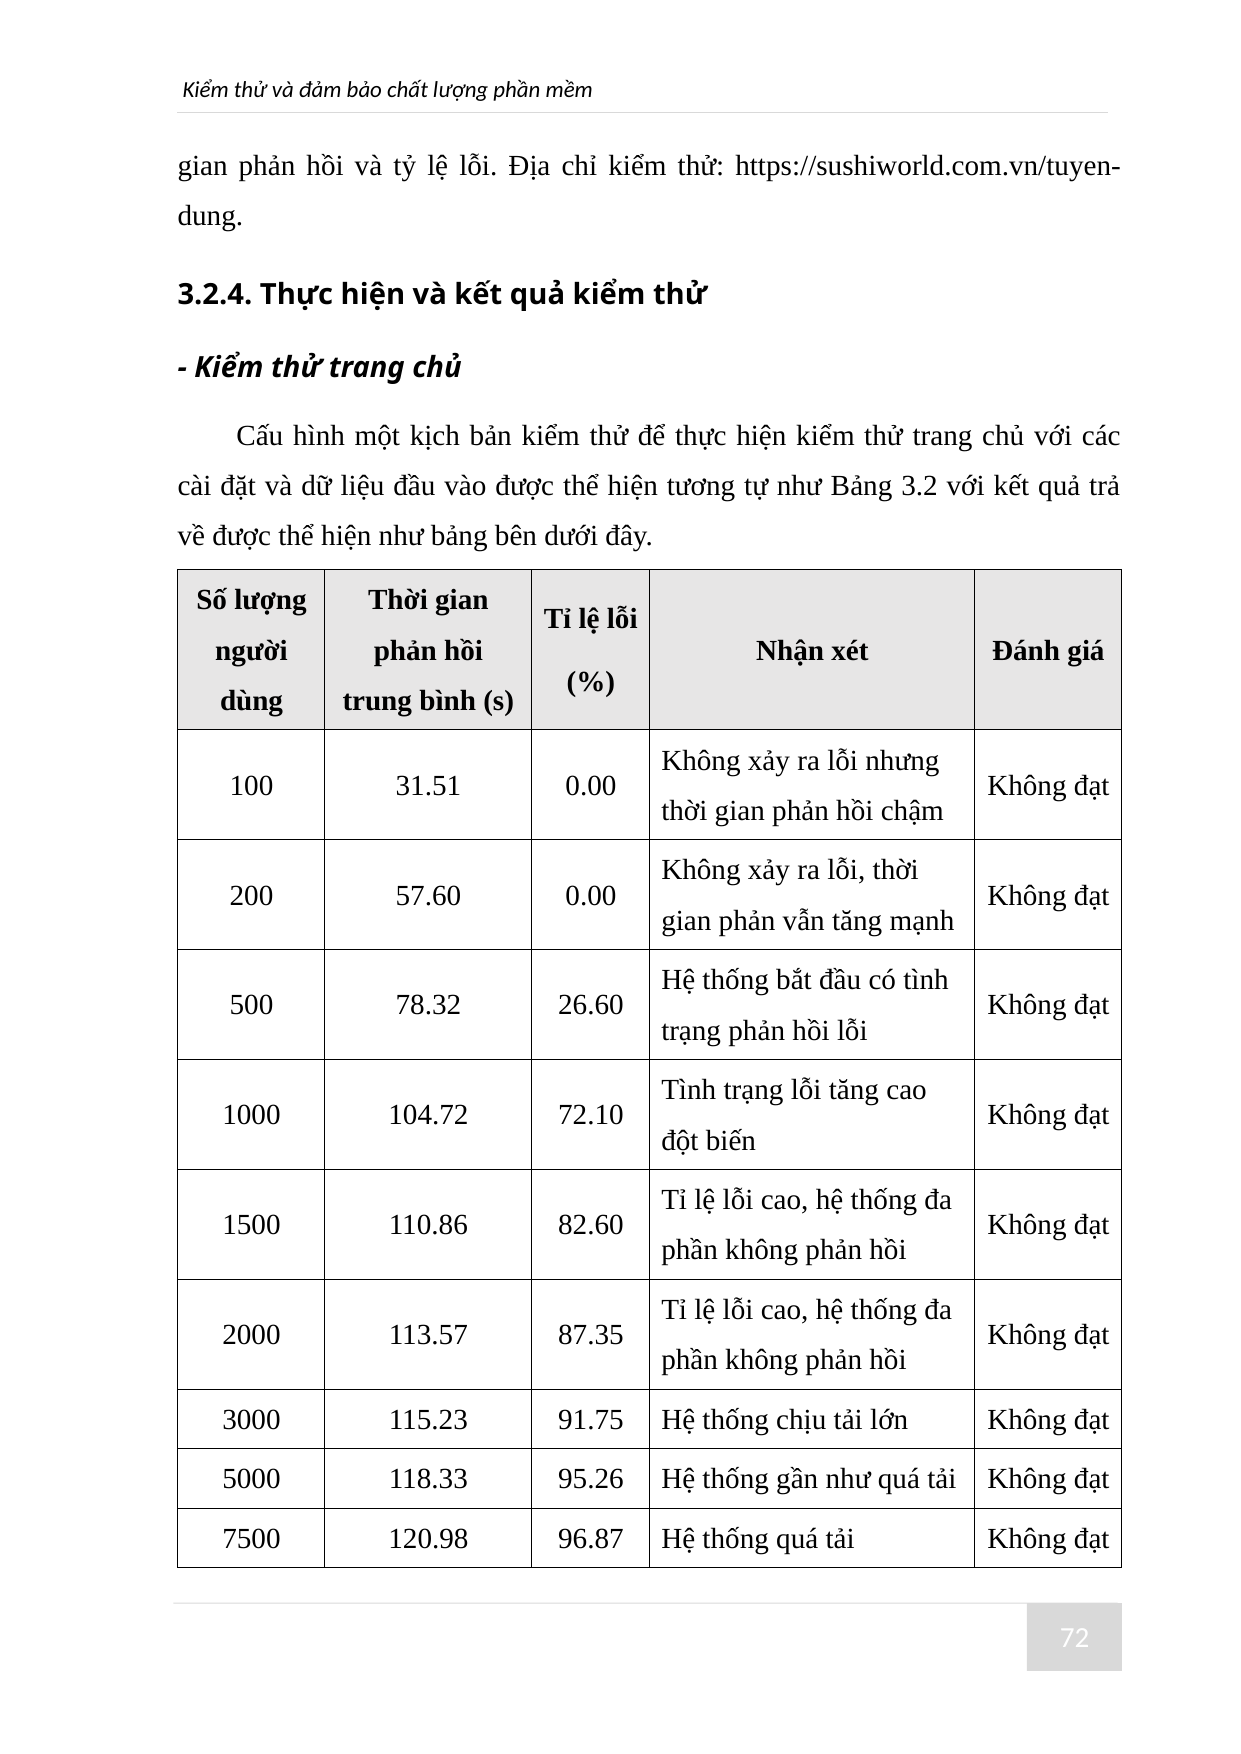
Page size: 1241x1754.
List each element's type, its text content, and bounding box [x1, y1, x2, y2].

text - Kiểm thử trang chủ [177, 346, 1122, 386]
table_cell 5000 [178, 1449, 324, 1508]
table_cell Hệ thống gần như quá tải [650, 1449, 974, 1508]
table_cell 26.60 [532, 950, 649, 1059]
table_cell Không xảy ra lỗi, thời gian phản vẫn tăng mạnh [650, 840, 974, 949]
table_header Thời gian phản hồi trung bình (s) [325, 570, 531, 729]
table_cell 57.60 [325, 840, 531, 949]
subtitle 3.2.4. Thực hiện và kết quả kiểm thử [177, 273, 1122, 313]
table_cell 95.26 [532, 1449, 649, 1508]
table_header Đánh giá [975, 570, 1121, 729]
table_cell Không đạt [975, 950, 1121, 1059]
table_cell Tình trạng lỗi tăng cao đột biến [650, 1060, 974, 1169]
table_cell 110.86 [325, 1170, 531, 1278]
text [177, 148, 1122, 232]
table_cell 82.60 [532, 1170, 649, 1278]
table_cell 1500 [178, 1170, 324, 1278]
table_cell 120.98 [325, 1509, 531, 1567]
table_header Nhận xét [650, 570, 974, 729]
table_cell Không đạt [975, 1060, 1121, 1169]
table_cell Không đạt [975, 1280, 1121, 1388]
table_cell 96.87 [532, 1509, 649, 1567]
table_cell Không xảy ra lỗi nhưng thời gian phản hồi chậm [650, 730, 974, 839]
table_cell 7500 [178, 1509, 324, 1567]
table_cell 118.33 [325, 1449, 531, 1508]
table_header Số lượng người dùng [178, 570, 324, 729]
table_cell Không đạt [975, 840, 1121, 949]
table_cell 91.75 [532, 1390, 649, 1448]
table_cell Hệ thống chịu tải lớn [650, 1390, 974, 1448]
table_cell 0.00 [532, 840, 649, 949]
table_cell Không đạt [975, 1509, 1121, 1567]
table_cell 3000 [178, 1390, 324, 1448]
table_cell 0.00 [532, 730, 649, 839]
text Cấu hình một kịch bản kiểm thử để thực hiện kiểm thử trang chủ với các cài đặt và dữ liệu đầu vào được thể hiện tương tự như Bảng 3.2 với kết quả trả về được thể hiện như bảng bên dưới đây. [177, 418, 1122, 552]
table_cell 500 [178, 950, 324, 1059]
table_cell 115.23 [325, 1390, 531, 1448]
table_cell 104.72 [325, 1060, 531, 1169]
table_cell Tỉ lệ lỗi cao, hệ thống đa phần không phản hồi [650, 1170, 974, 1278]
table_cell Hệ thống quá tải [650, 1509, 974, 1567]
table_cell Không đạt [975, 1449, 1121, 1508]
table_cell 72.10 [532, 1060, 649, 1169]
table_cell 100 [178, 730, 324, 839]
table_cell 78.32 [325, 950, 531, 1059]
table_cell Hệ thống bắt đầu có tình trạng phản hồi lỗi [650, 950, 974, 1059]
table_cell Không đạt [975, 730, 1121, 839]
table_cell 200 [178, 840, 324, 949]
table_cell 2000 [178, 1280, 324, 1388]
table_cell Không đạt [975, 1170, 1121, 1278]
table_cell 113.57 [325, 1280, 531, 1388]
table_cell 1000 [178, 1060, 324, 1169]
table_cell Không đạt [975, 1390, 1121, 1448]
table_header Tỉ lệ lỗi (%) [532, 570, 649, 729]
table_cell 31.51 [325, 730, 531, 839]
table_cell Tỉ lệ lỗi cao, hệ thống đa phần không phản hồi [650, 1280, 974, 1388]
table_cell 87.35 [532, 1280, 649, 1388]
